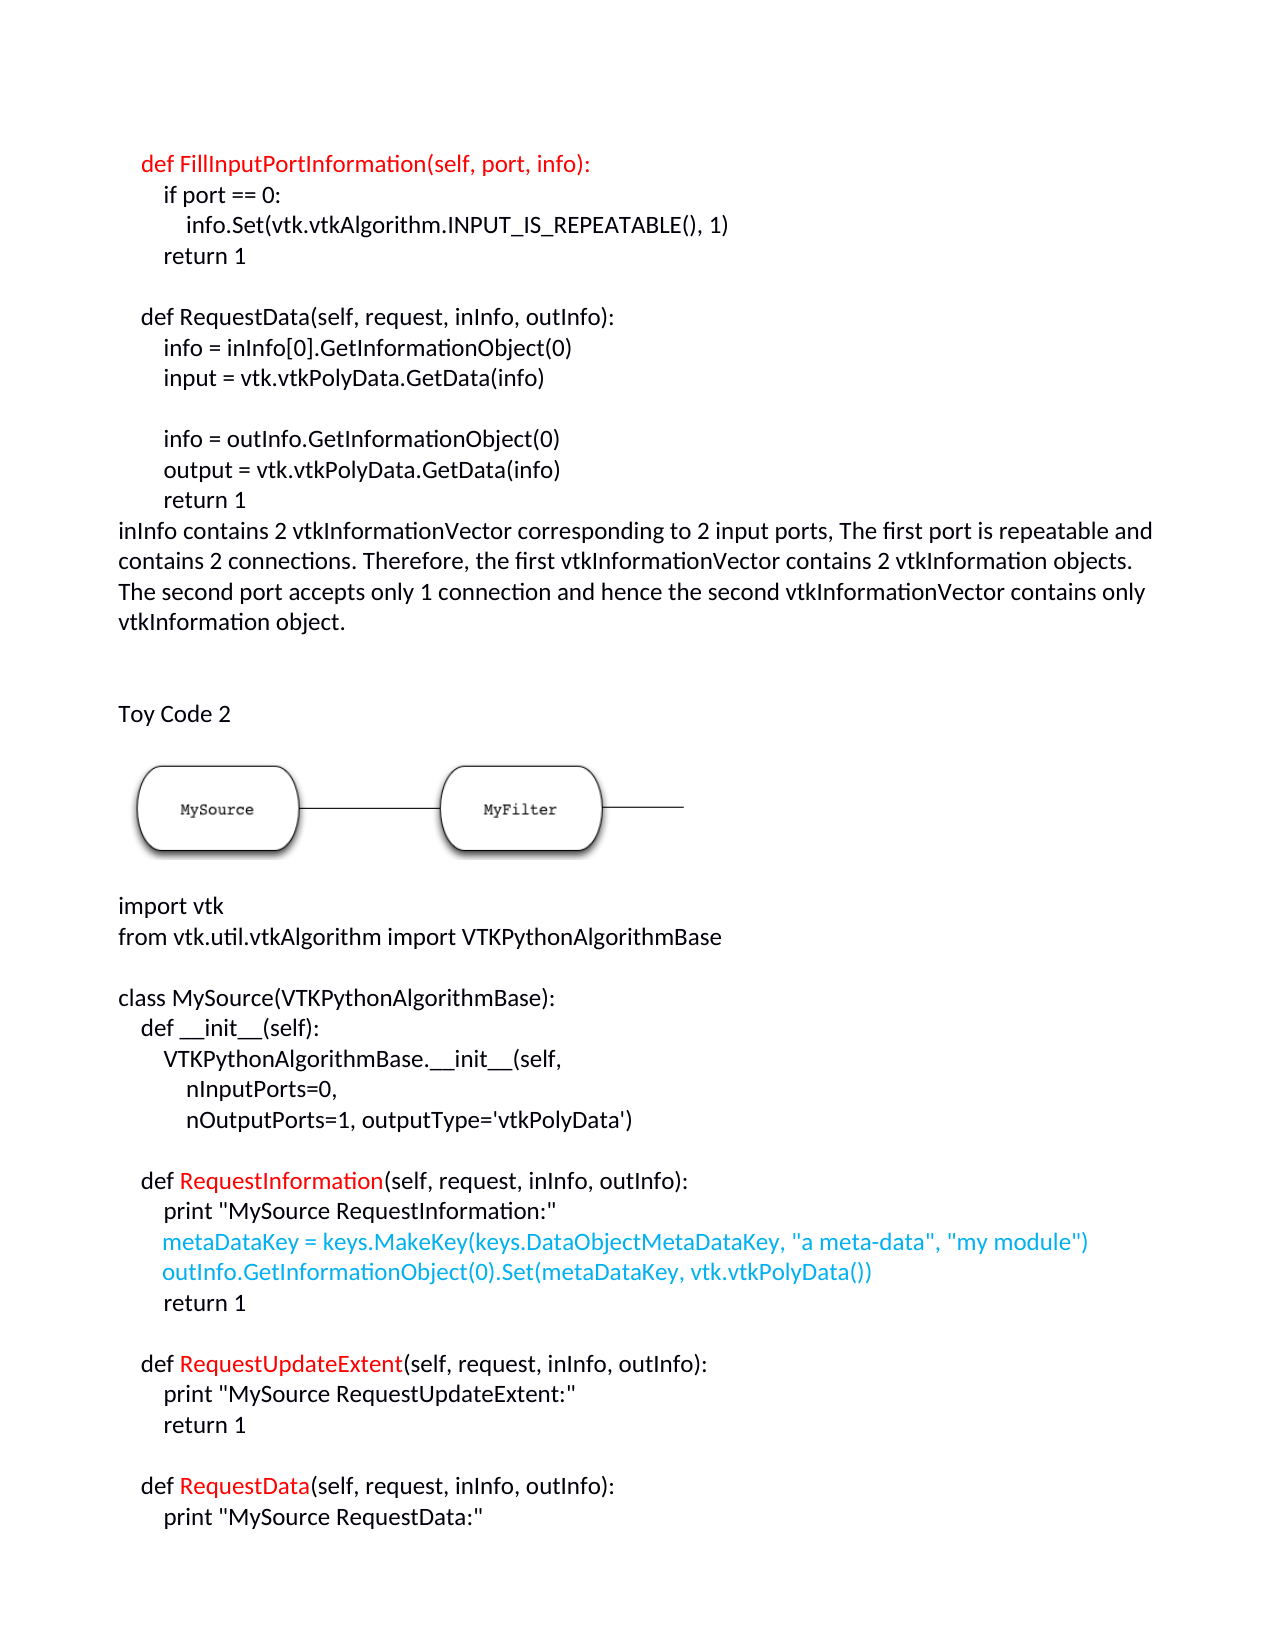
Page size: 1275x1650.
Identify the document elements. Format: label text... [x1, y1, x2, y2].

text return 1 [118, 1409, 1157, 1440]
text from vtk.util.vtkAlgorithm import VTKPythonAlgorithmBase [118, 921, 1157, 951]
text import vtk [118, 890, 1157, 921]
text return 1 [118, 484, 1157, 515]
text def RequestData(self, request, inInfo, outInfo): [118, 1470, 1157, 1501]
text if port == 0: [118, 179, 1157, 210]
text nInputPorts=0, [118, 1073, 1157, 1104]
text info = outInfo.GetInformationObject(0) [118, 423, 1157, 454]
text def RequestUpdateExtent(self, request, inInfo, outInfo): [118, 1348, 1157, 1379]
text def RequestData(self, request, inInfo, outInfo): [118, 301, 1157, 332]
text metaDataKey = keys.MakeKey(keys.DataObjectMetaDataKey, "a meta-data", "my module") [118, 1226, 1157, 1257]
text Toy Code 2 [118, 698, 1157, 728]
text return 1 [118, 1287, 1157, 1318]
picture [118, 759, 697, 860]
text def RequestInformation(self, request, inInfo, outInfo): [118, 1165, 1157, 1196]
text def FillInputPortInformation(self, port, info): [118, 149, 1157, 179]
text return 1 [118, 240, 1157, 271]
text outInfo.GetInformationObject(0).Set(metaDataKey, vtk.vtkPolyData()) [118, 1257, 1157, 1287]
text info = inInfo[0].GetInformationObject(0) [118, 332, 1157, 362]
text class MySource(VTKPythonAlgorithmBase): [118, 982, 1157, 1012]
text inInfo contains 2 vtkInformationVector corresponding to 2 input ports, The first port is repeatable and contains 2 connections. Therefore, the first vtkInformationVector contains 2 vtkInformation objects. The second port accepts only 1 connection and hence the second vtkInformationVector contains only vtkInformation object. [118, 515, 1157, 637]
text input = vtk.vtkPolyData.GetData(info) [118, 362, 1157, 393]
text print "MySource RequestData:" [118, 1501, 1157, 1531]
text VTKPythonAlgorithmBase.__init__(self, [118, 1043, 1157, 1073]
text def __init__(self): [118, 1012, 1157, 1043]
text info.Set(vtk.vtkAlgorithm.INPUT_IS_REPEATABLE(), 1) [118, 210, 1157, 240]
text print "MySource RequestUpdateExtent:" [118, 1379, 1157, 1409]
text output = vtk.vtkPolyData.GetData(info) [118, 454, 1157, 484]
text nOutputPorts=1, outputType='vtkPolyData') [118, 1104, 1157, 1134]
text print "MySource RequestInformation:" [118, 1196, 1157, 1226]
